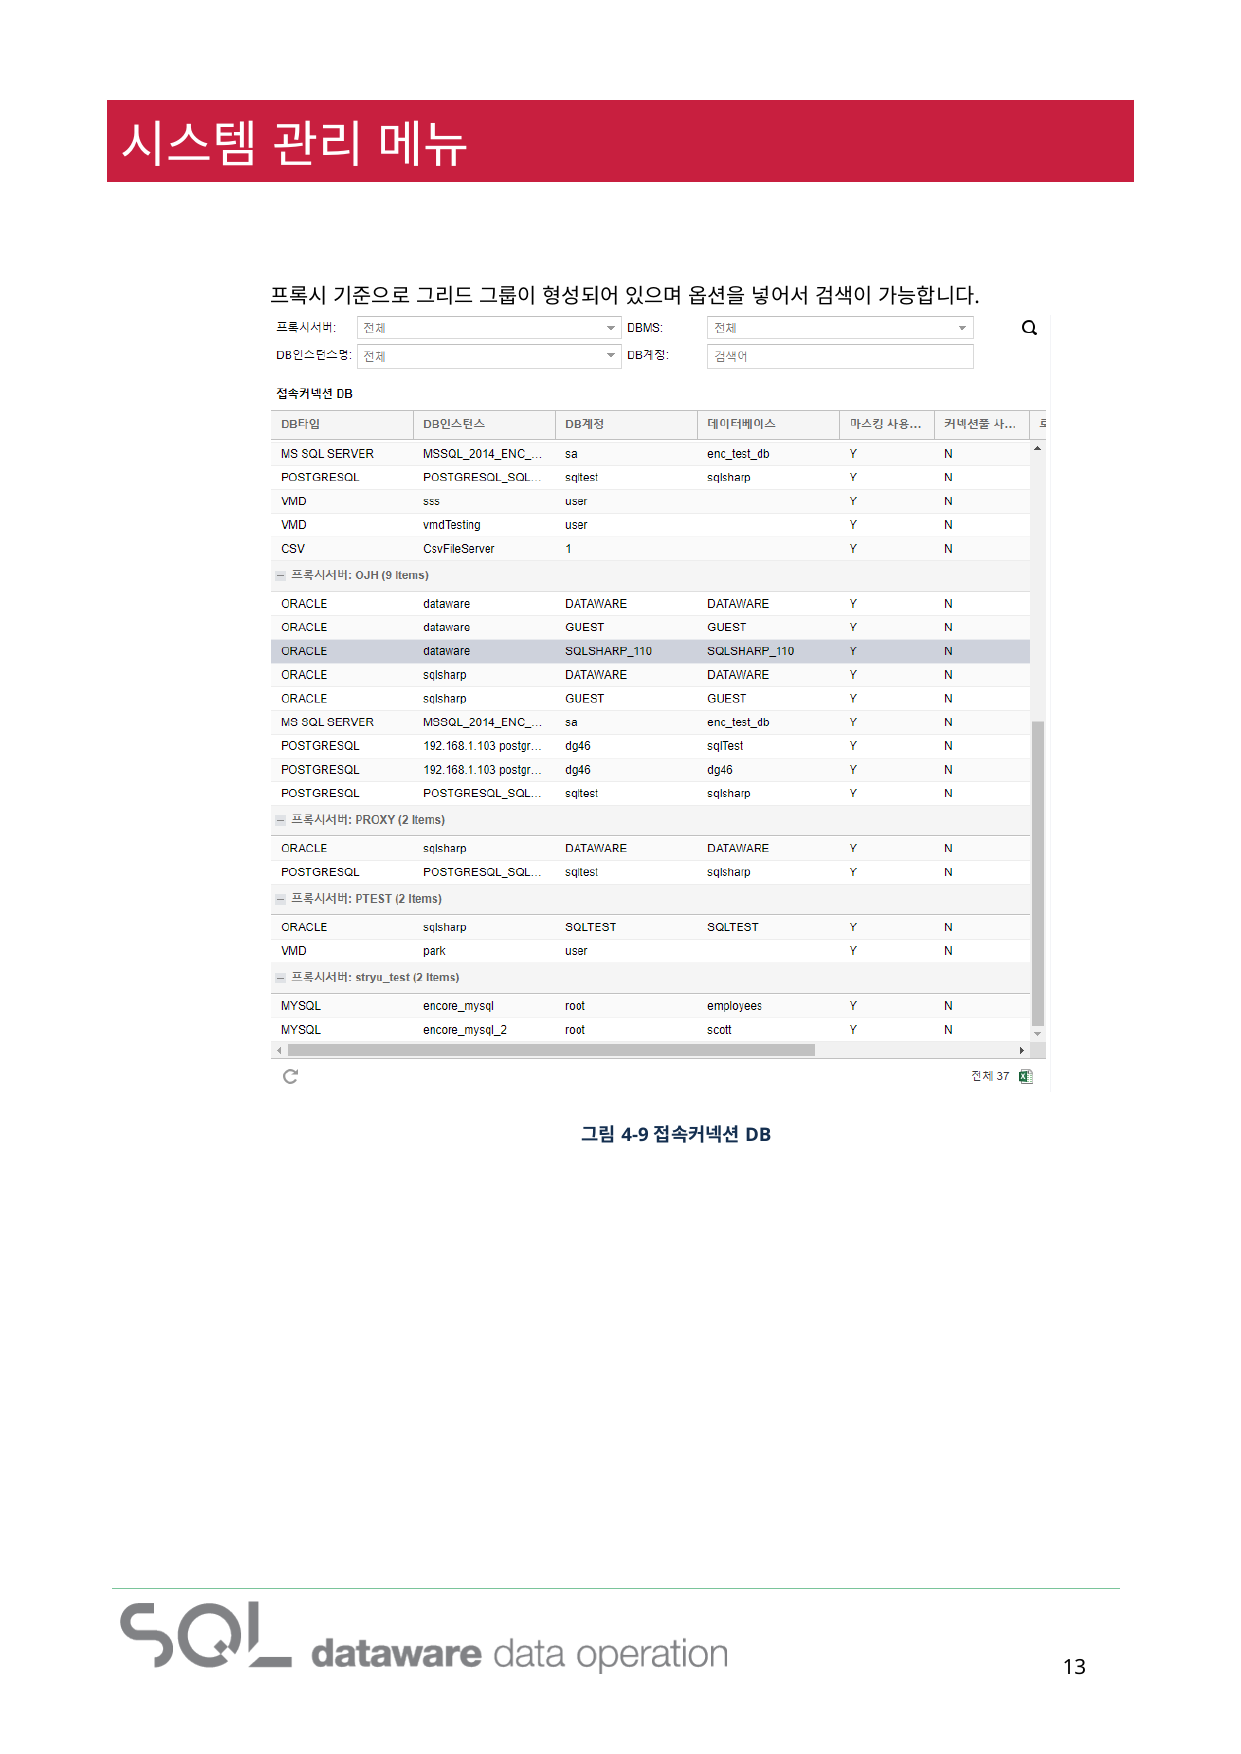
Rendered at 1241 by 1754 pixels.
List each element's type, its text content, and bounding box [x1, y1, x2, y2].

picture [270, 315, 1051, 1092]
text 그림 4-9 접속커넥션 DB [270, 1120, 1083, 1147]
picture [120, 1601, 728, 1674]
